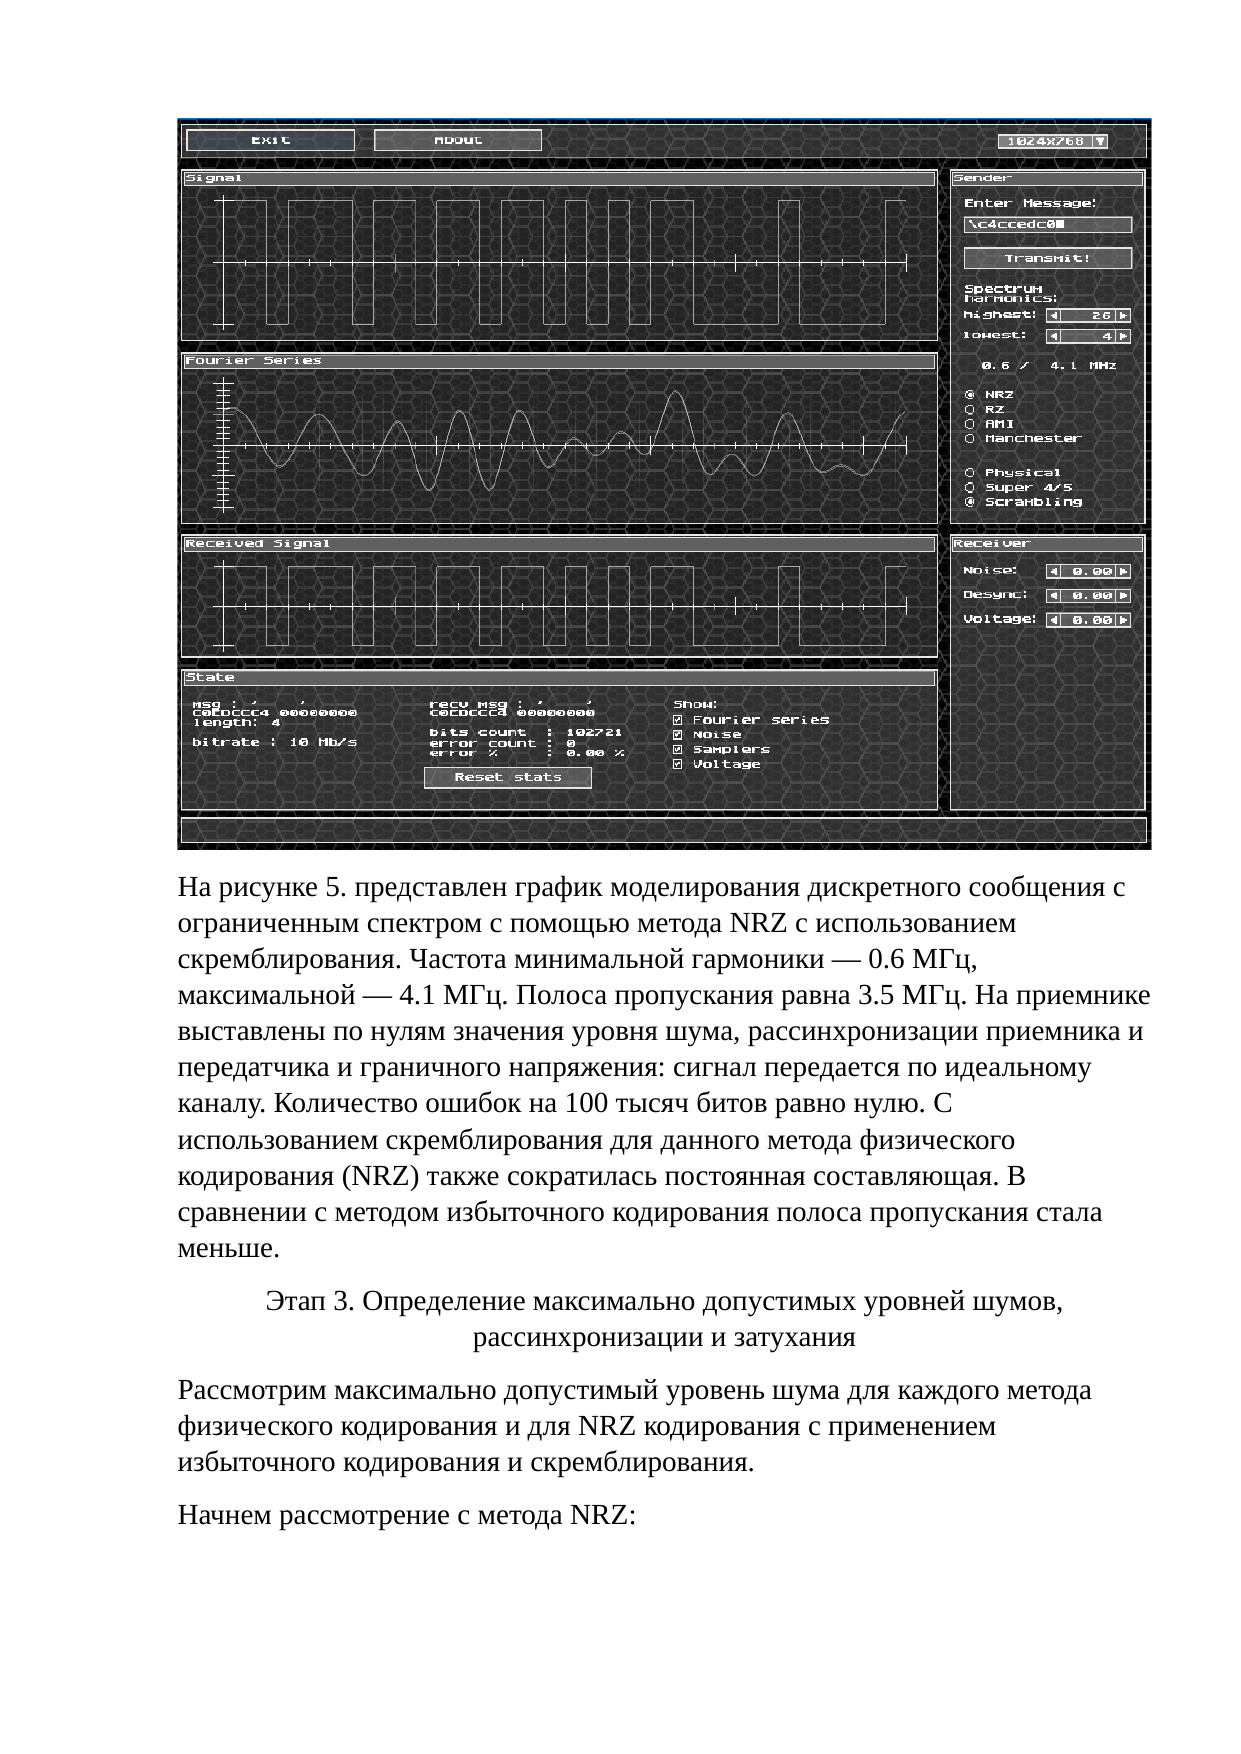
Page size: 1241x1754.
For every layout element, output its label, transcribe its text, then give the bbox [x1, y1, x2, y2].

picture [177, 118, 1152, 850]
text На рисунке 5. представлен график моделирования дискретного сообщения с ограниченным спектром с помощью метода NRZ с использованием скремблирования. Частота минимальной гармоники — 0.6 МГц, максимальной — 4.1 МГц. Полоса пропускания равна 3.5 МГц. На приемнике выставлены по нулям значения уровня шума, рассинхронизации приемника и передатчика и граничного напряжения: сигнал передается по идеальному каналу. Количество ошибок на 100 тысяч битов равно нулю. С использованием скремблирования для данного метода физического кодирования (NRZ) также сократилась постоянная составляющая. В сравнении с методом избыточного кодирования полоса пропускания стала меньше. [177, 869, 1152, 1264]
text Начнем рассмотрение с метода NRZ: [177, 1497, 1152, 1531]
text Рассмотрим максимально допустимый уровень шума для каждого метода физического кодирования и для NRZ кодирования с применением избыточного кодирования и скремблирования. [177, 1372, 1152, 1478]
text Этап 3. Определение максимально допустимых уровней шумов, рассинхронизации и затухания [177, 1283, 1152, 1353]
